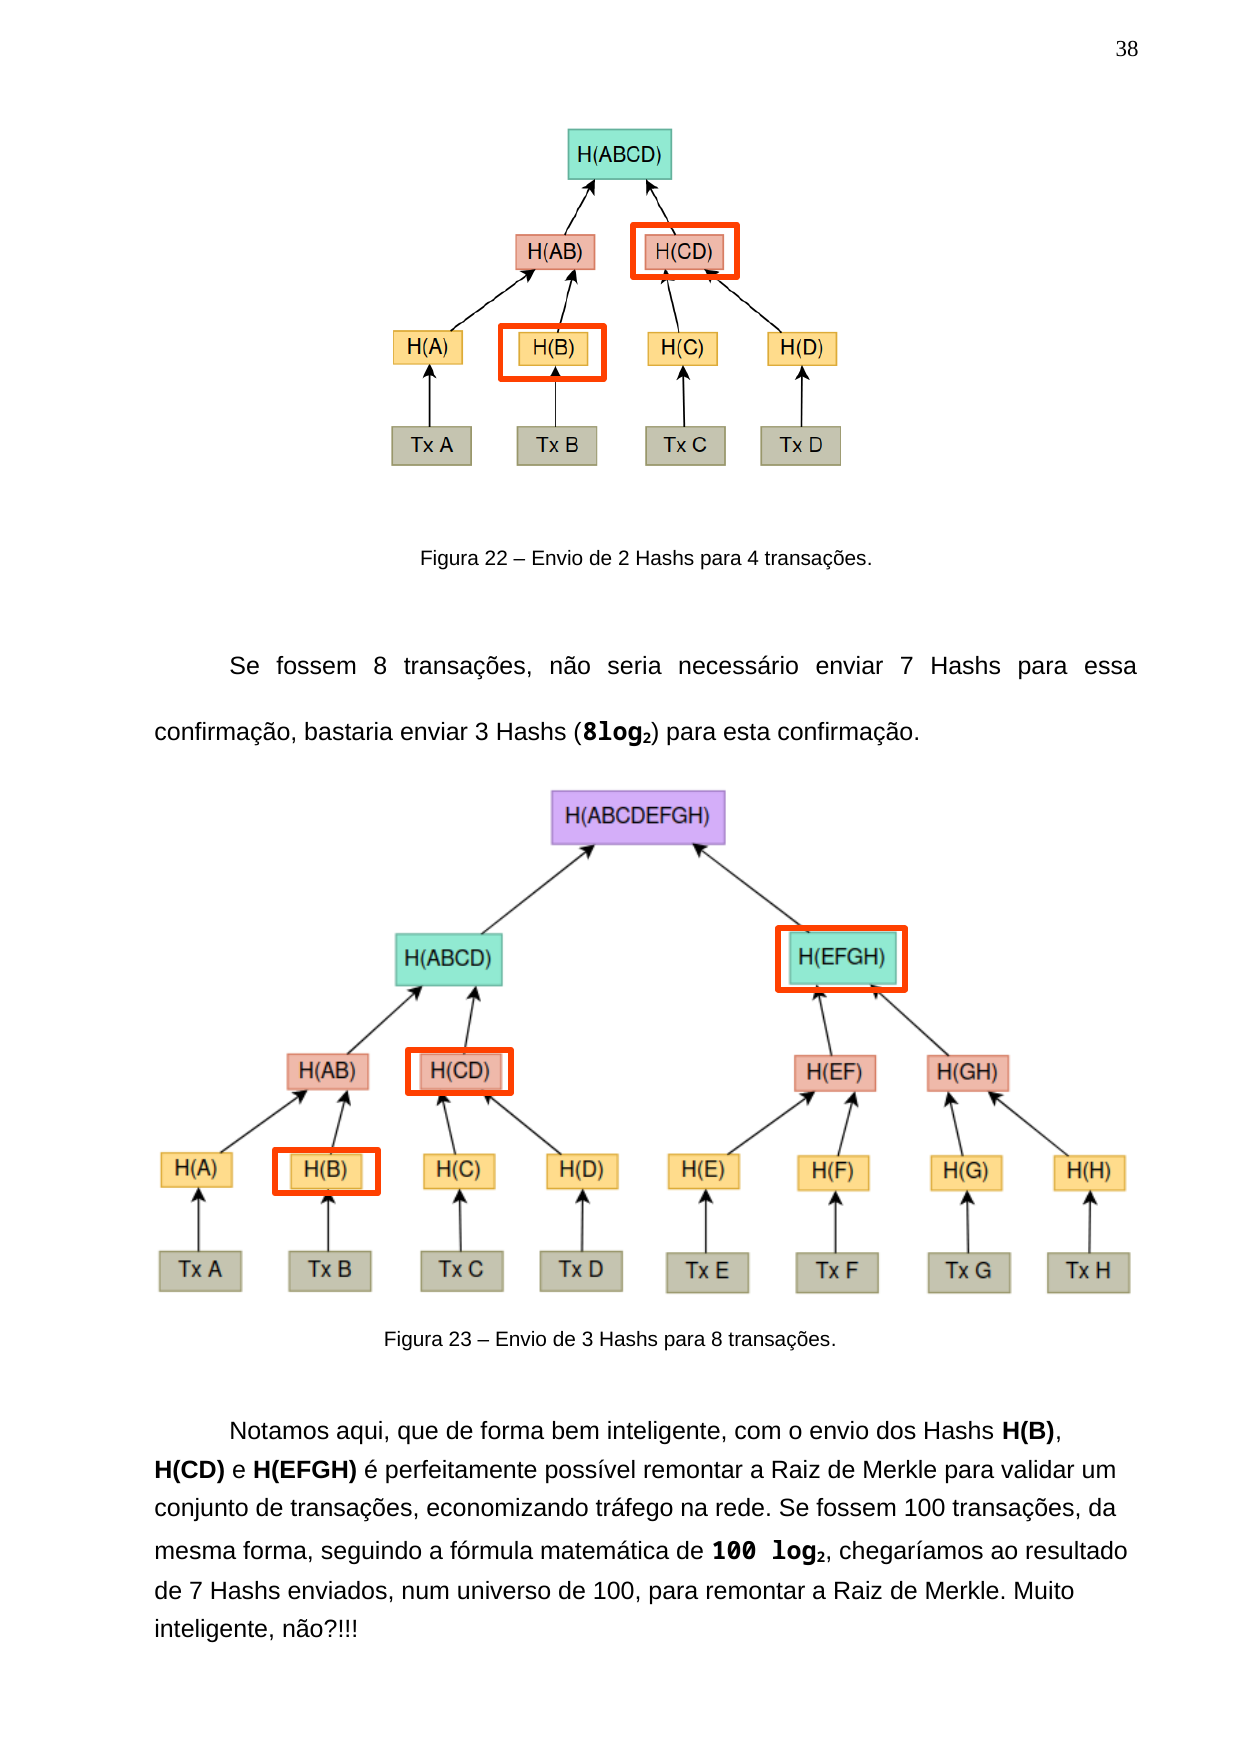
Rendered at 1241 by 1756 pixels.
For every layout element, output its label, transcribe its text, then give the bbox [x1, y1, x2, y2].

text Notamos aqui, que de forma bem inteligente, com o envio dos Hashs H(B), H(CD) e H(EFGH) é perfeitamente possível remontar a Raiz de Merkle para validar um conjunto de transações, economizando tráfego na rede. Se fossem 100 transações, da mesma forma, seguindo a fórmula matemática de 100 log2, chegaríamos ao resultado de 7 Hashs enviados, num universo de 100, para remontar a Raiz de Merkle. Muito inteligente, não?!!! [154, 1416, 1138, 1643]
text Figura 22 – Envio de 2 Hashs para 4 transações. [154, 546, 1138, 570]
text Se fossem 8 transações, não seria necessário enviar 7 Hashs para essa confirmação, bastaria enviar 3 Hashs (8log2) para esta confirmação. [154, 651, 1138, 747]
picture [154, 781, 1139, 1299]
text Figura 23 – Envio de 3 Hashs para 8 transações. [154, 1326, 1138, 1350]
picture [383, 123, 851, 470]
